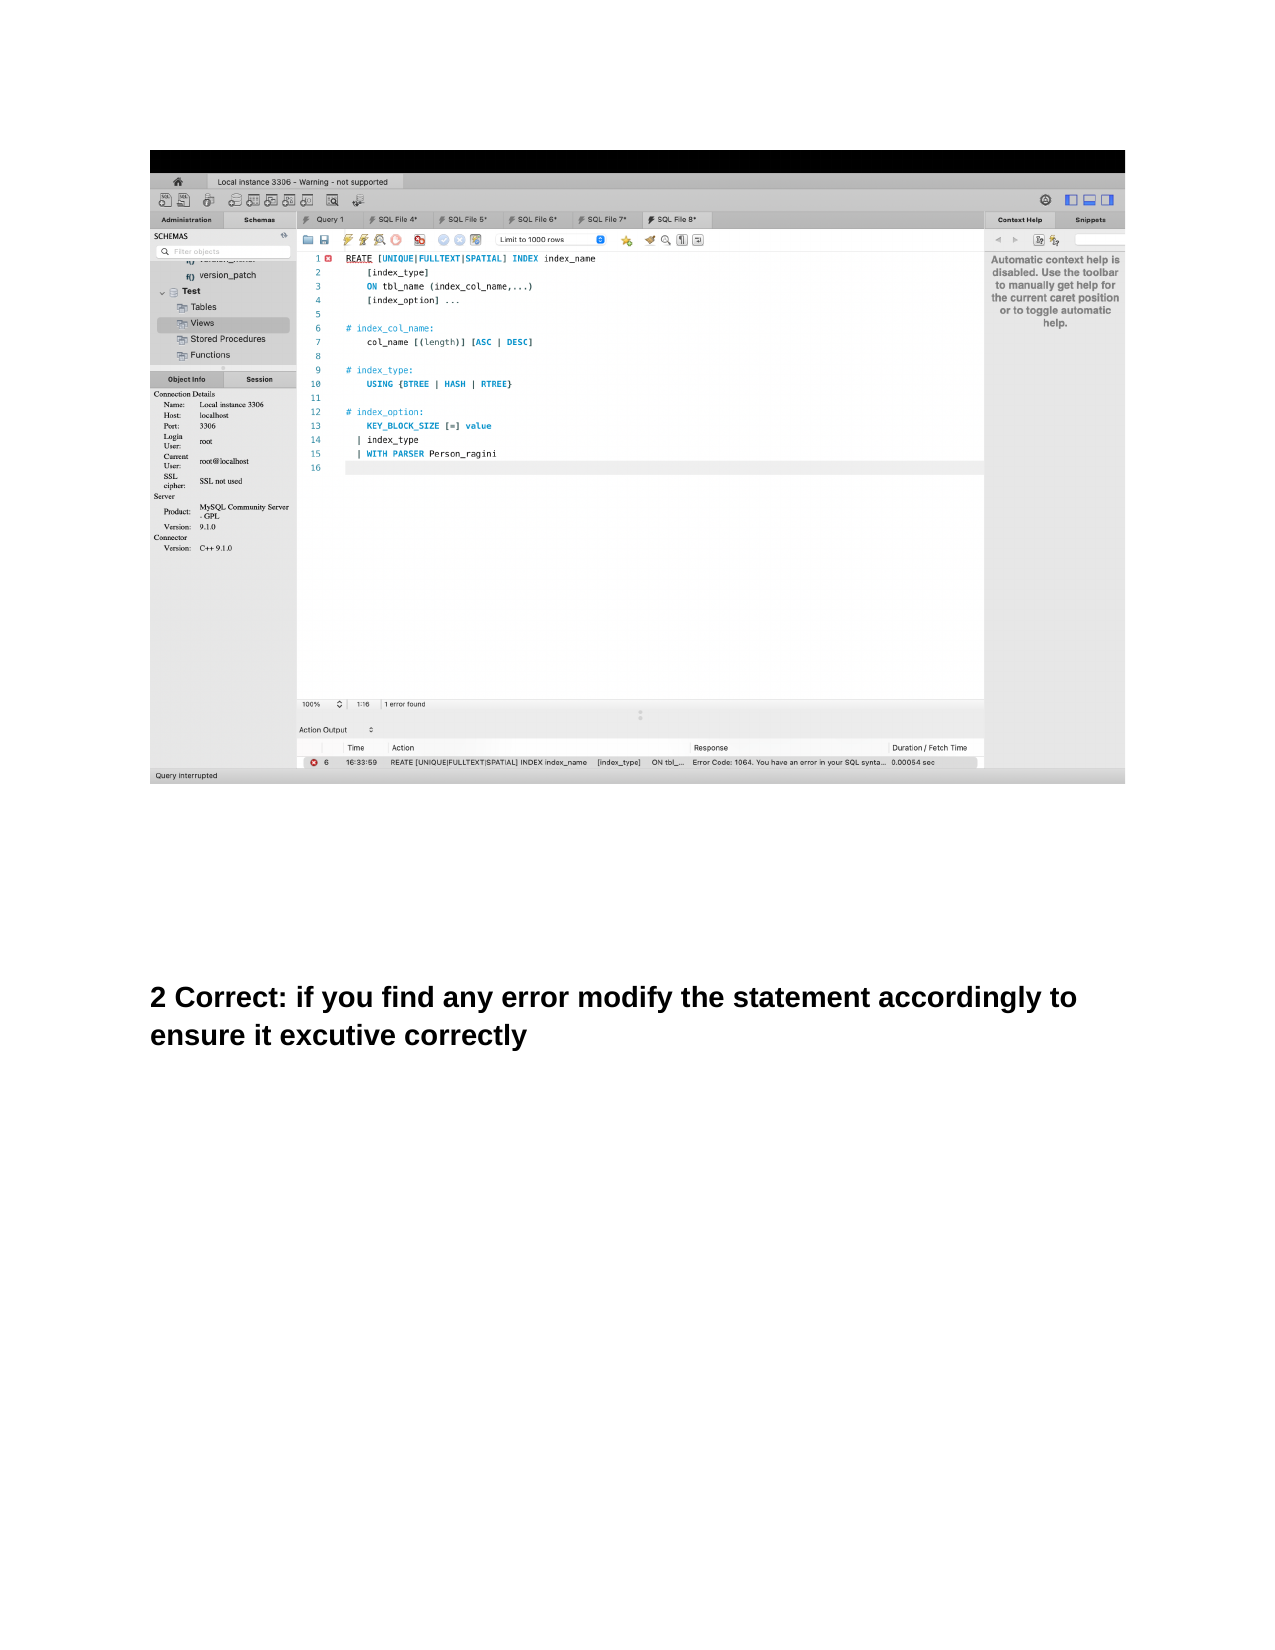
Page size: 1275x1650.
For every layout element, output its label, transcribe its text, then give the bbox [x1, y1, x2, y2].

picture [150, 150, 1125, 784]
text 2 Correct: if you find any error modify the statement accordingly to ensure it excutive correctly [150, 980, 1125, 1052]
